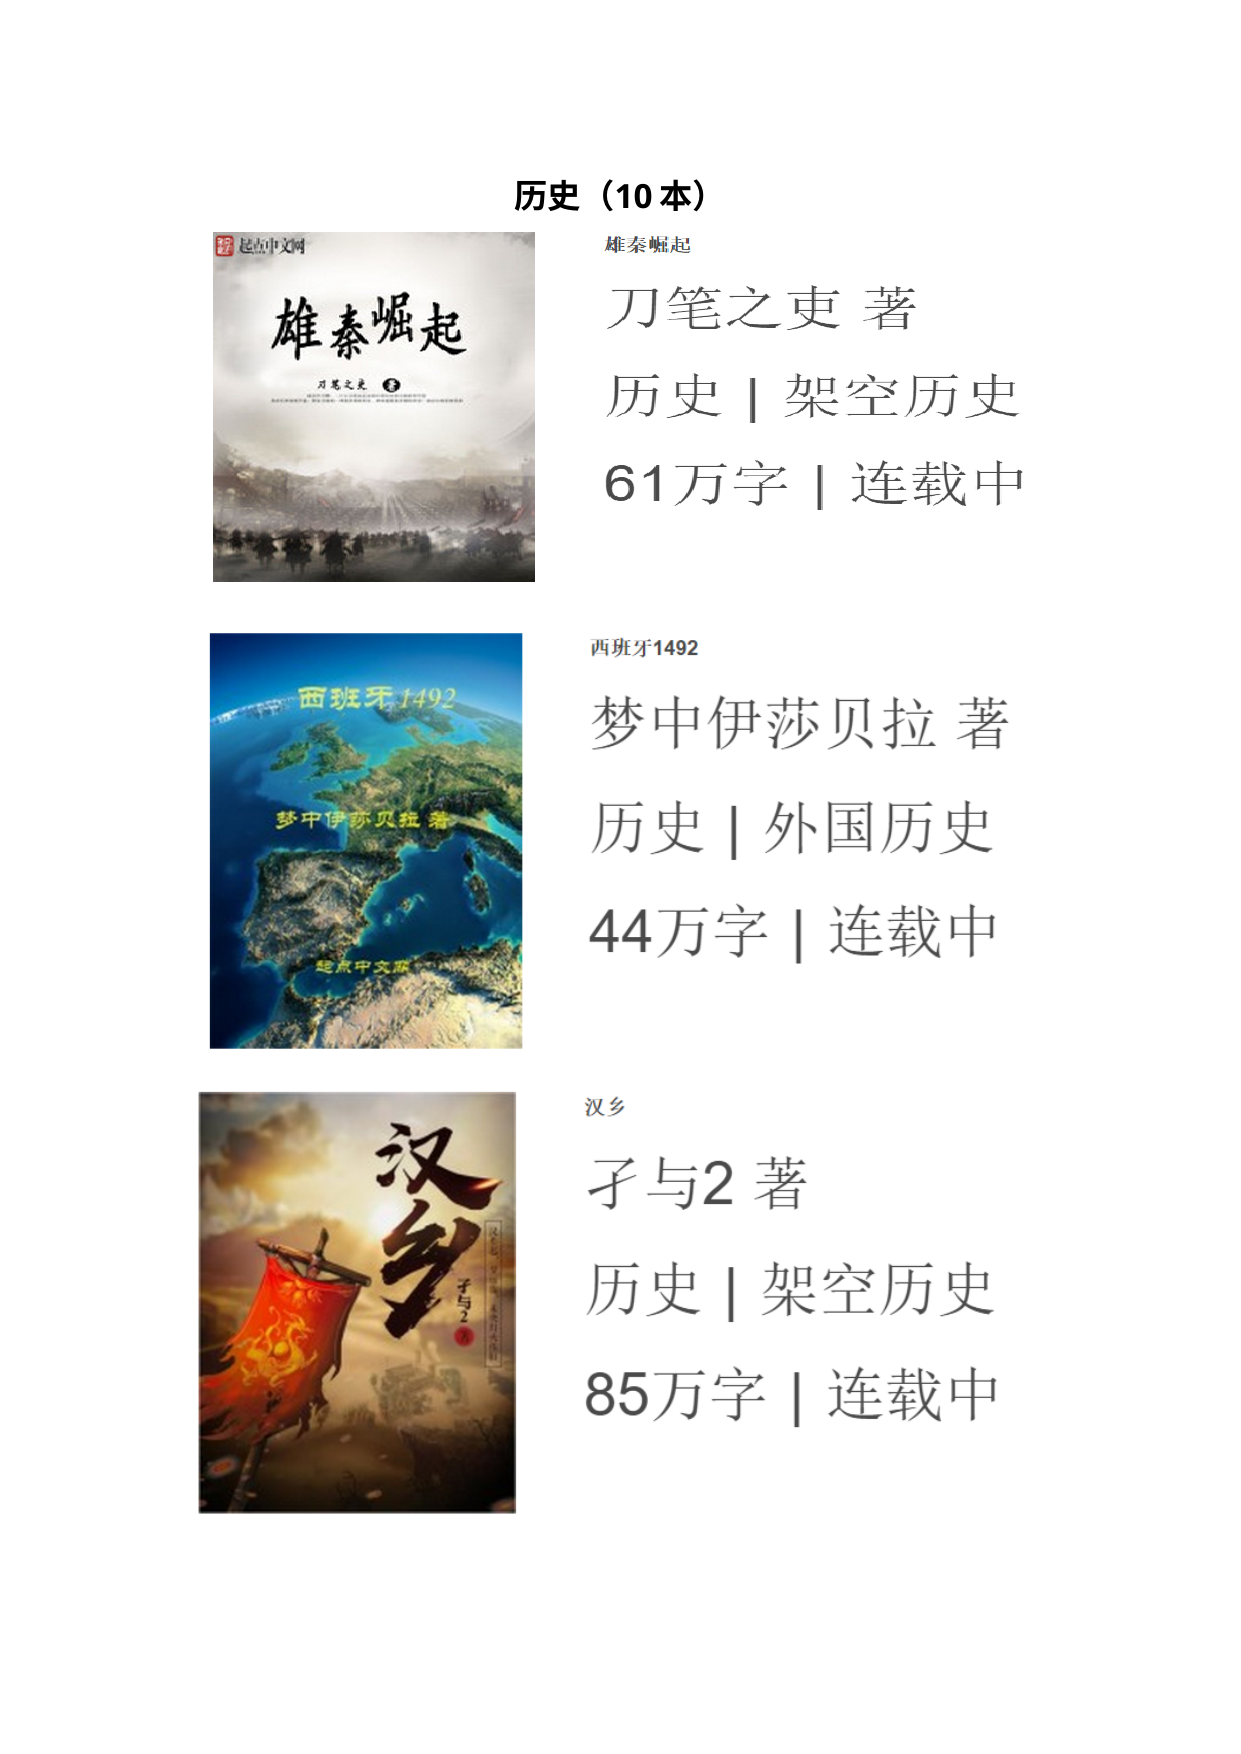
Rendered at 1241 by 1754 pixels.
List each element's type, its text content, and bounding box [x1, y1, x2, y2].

picture [187, 227, 1053, 601]
picture [187, 1072, 1053, 1523]
list 历史（10本） [187, 162, 1053, 227]
picture [187, 617, 1053, 1058]
